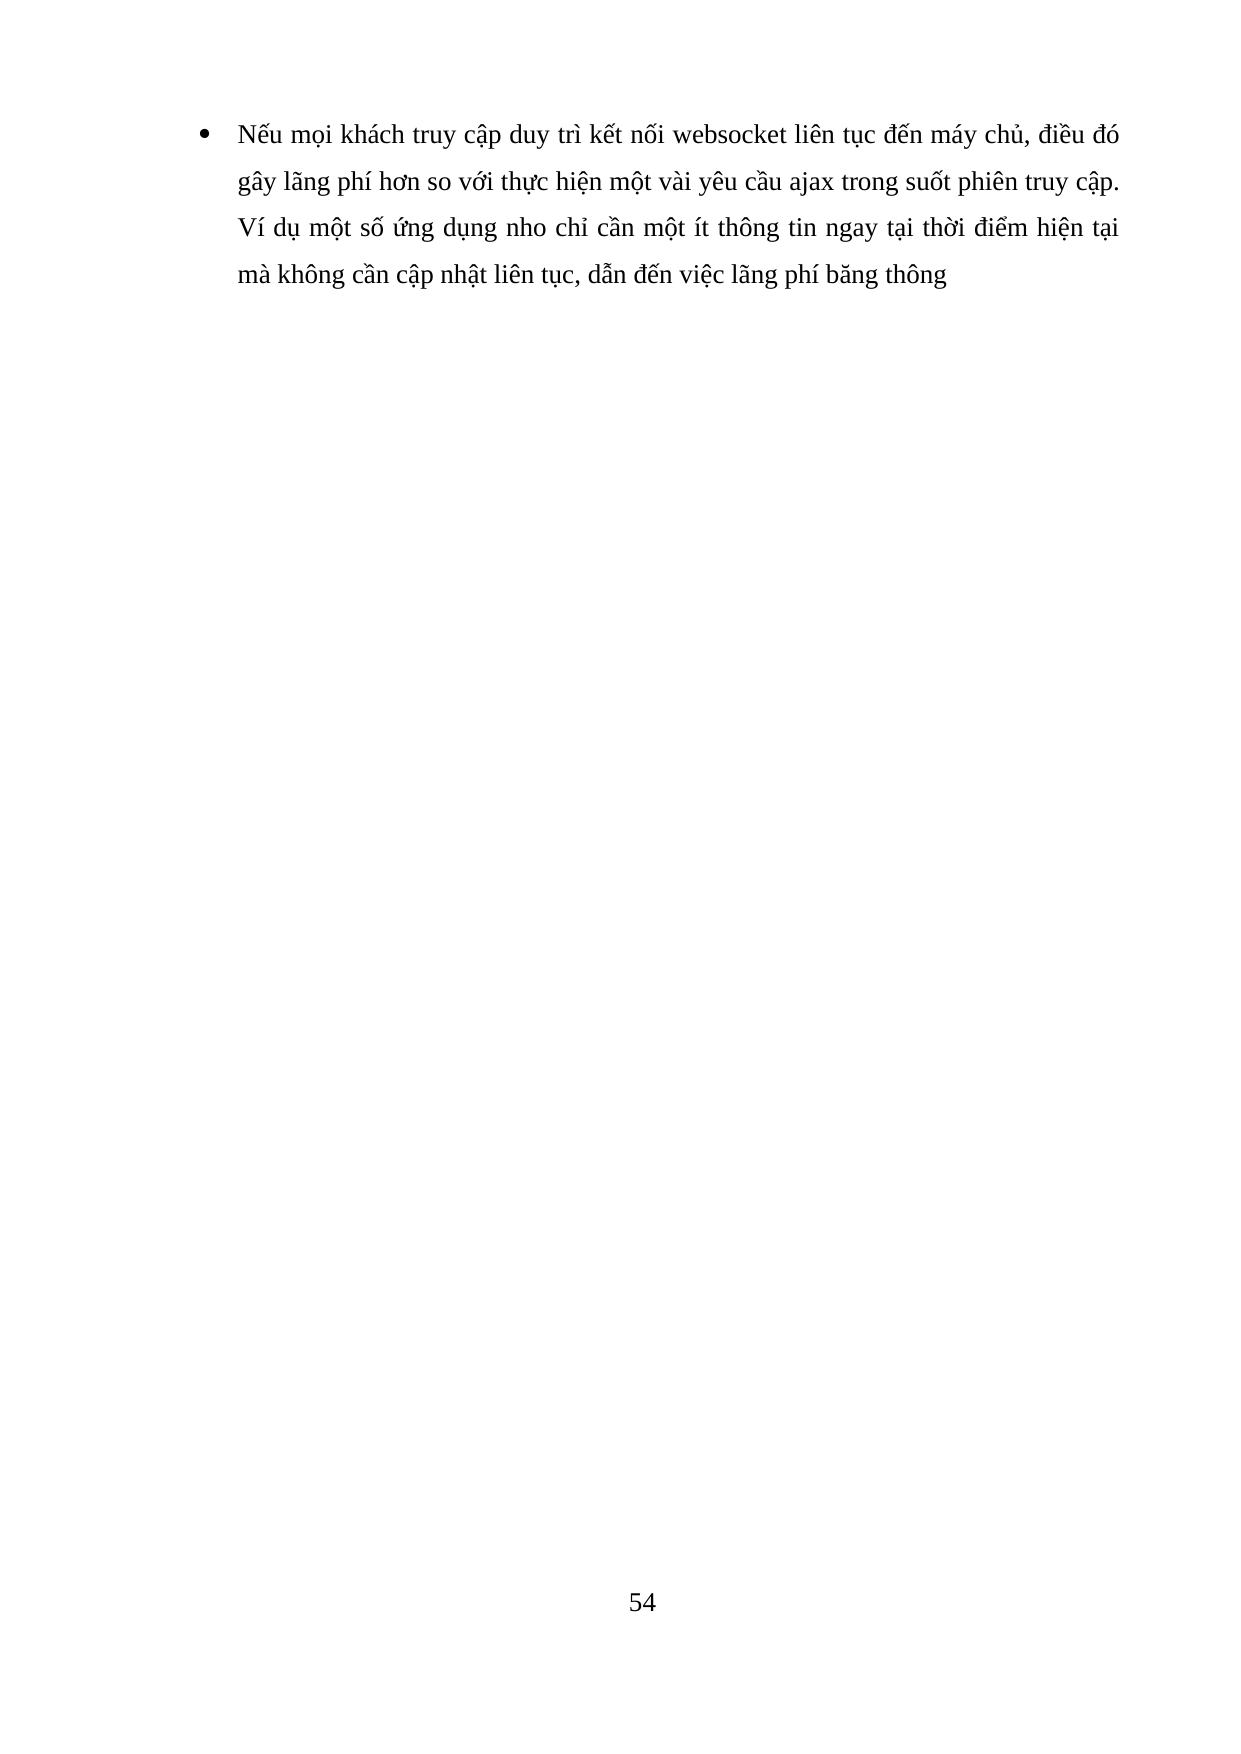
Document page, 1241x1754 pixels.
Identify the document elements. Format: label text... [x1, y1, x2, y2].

list Nếu mọi khách truy cập duy trì kết nối websocket liên tục đến máy chủ, điều đó gây lãng phí hơn so với thực hiện một vài yêu cầu ajax trong suốt phiên truy cập. Ví dụ một số ứng dụng nho chỉ cần một ít thông tin ngay tại thời điểm hiện tại mà không cần cập nhật liên tục, dẫn đến việc lãng phí băng thông [200, 118, 1122, 289]
